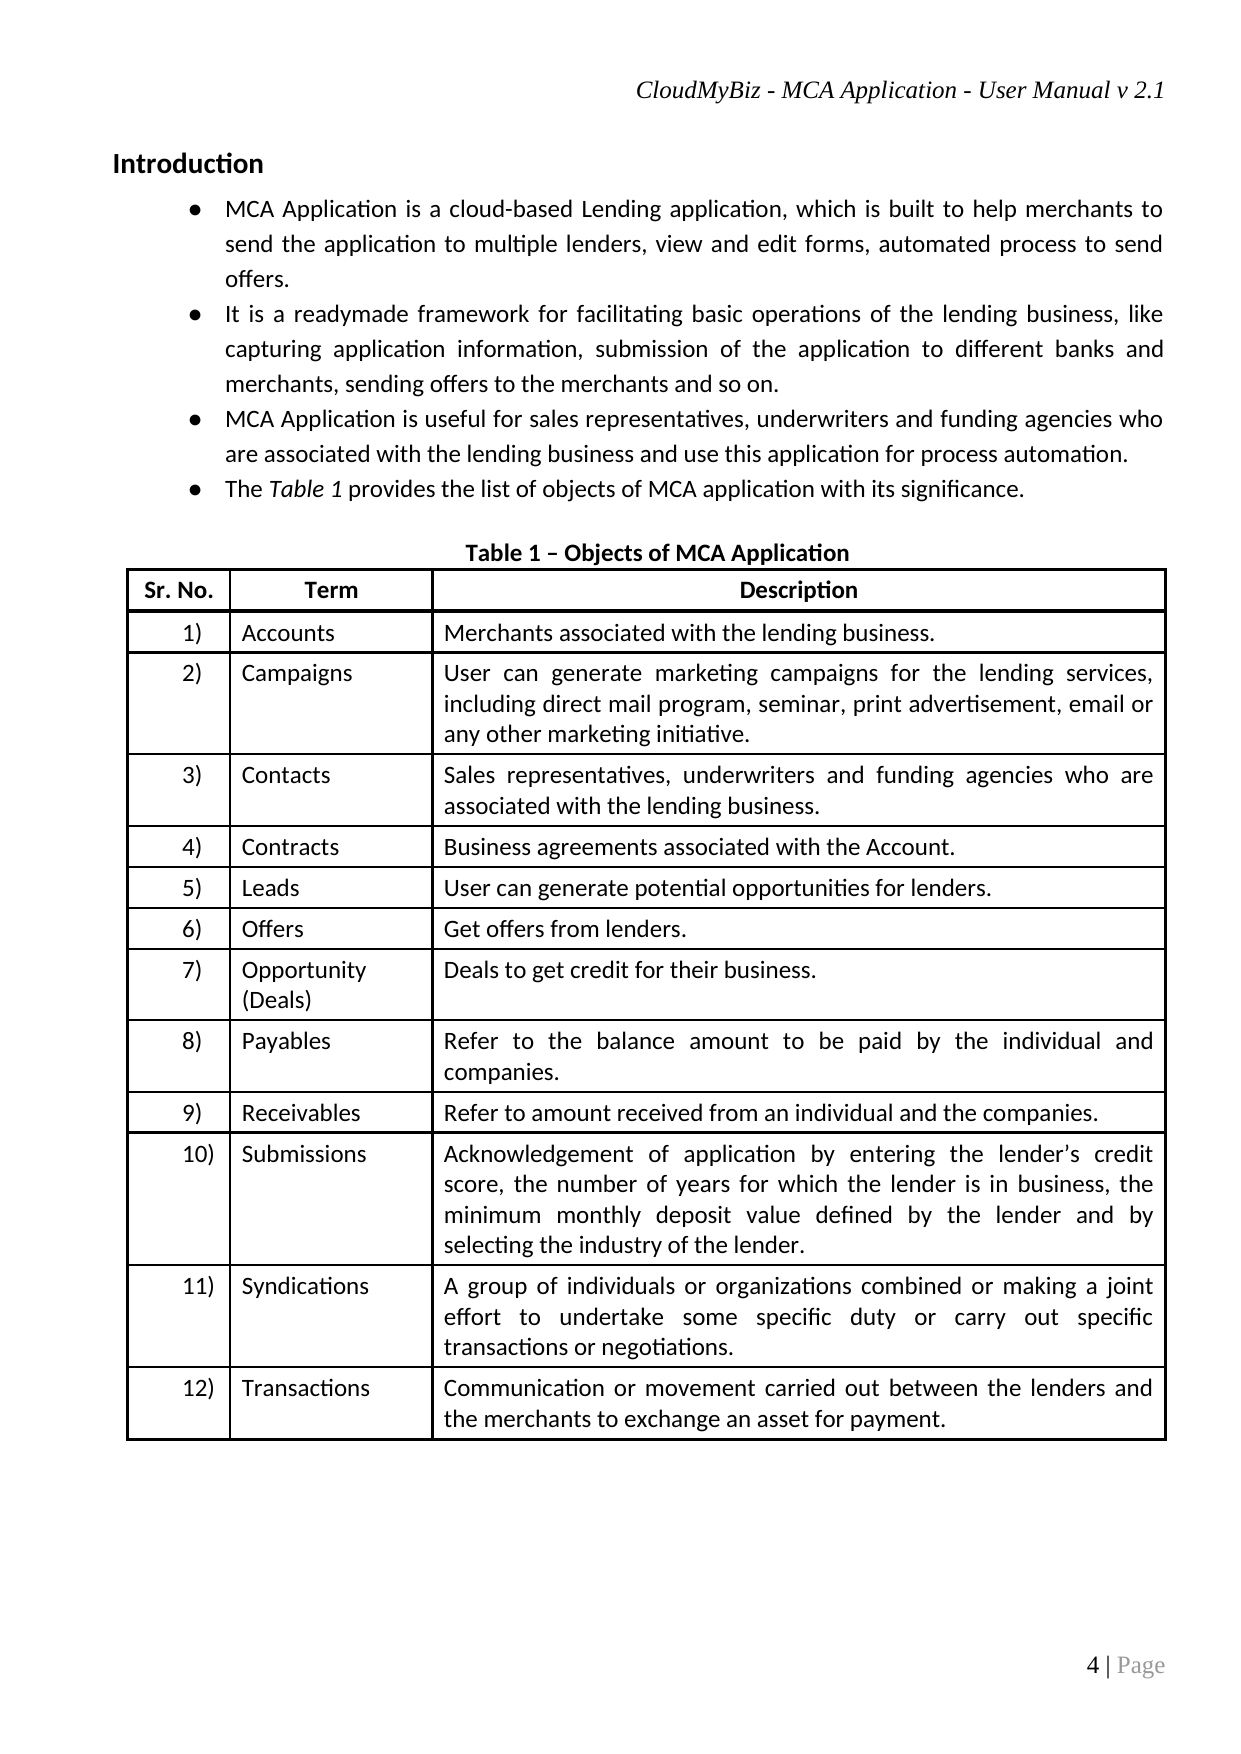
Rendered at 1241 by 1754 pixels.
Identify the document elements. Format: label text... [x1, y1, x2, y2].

table_cell Refer to amount received from an individual and the companies. [434, 1093, 1164, 1131]
table_cell Refer to the balance amount to be paid by the individual and companies. [434, 1021, 1164, 1091]
table_cell [129, 1134, 229, 1264]
list It is a readymade framework for facilitating basic operations of the lending business, like capturing application information, submission of the application to different banks and merchants, sending offers to the merchants and so on. [187, 298, 1165, 399]
table_cell [129, 613, 229, 651]
table_cell A group of individuals or organizations combined or making a joint effort to undertake some specific duty or carry out specific transactions or negotiations. [434, 1266, 1164, 1366]
table_cell [129, 909, 229, 948]
table_cell [129, 868, 229, 907]
table_cell Get offers from lenders. [434, 909, 1164, 948]
table_cell Business agreements associated with the Account. [434, 827, 1164, 866]
table_cell Leads [231, 868, 431, 907]
table_cell [129, 1021, 229, 1091]
table_cell User can generate marketing campaigns for the lending services, including direct mail program, seminar, print advertisement, email or any other marketing initiative. [434, 654, 1164, 753]
table_cell Accounts [231, 613, 431, 651]
table_cell Payables [231, 1021, 431, 1091]
subtitle Introduction [112, 145, 1165, 181]
table_cell [129, 1266, 229, 1366]
table_cell Deals to get credit for their business. [434, 950, 1164, 1019]
table_cell Receivables [231, 1093, 431, 1131]
table_cell Syndications [231, 1266, 431, 1366]
table_cell Sales representatives, underwriters and funding agencies who are associated with the lending business. [434, 755, 1164, 825]
list MCA Application is a cloud-based Lending application, which is built to help merchants to send the application to multiple lenders, view and edit forms, automated process to send offers. [187, 193, 1165, 294]
table_cell Merchants associated with the lending business. [434, 613, 1164, 651]
table_cell [129, 1368, 229, 1437]
table_cell Communication or movement carried out between the lenders and the merchants to exchange an asset for payment. [434, 1368, 1164, 1437]
table_cell Submissions [231, 1134, 431, 1264]
table_header Description [434, 571, 1164, 609]
table_header Sr. No. [129, 571, 229, 609]
text Table 1 – Objects of MCA Application [150, 537, 1165, 567]
table_cell [129, 1093, 229, 1131]
table_cell Contracts [231, 827, 431, 866]
table_cell Opportunity (Deals) [231, 950, 431, 1019]
table_cell [129, 950, 229, 1019]
table_cell Campaigns [231, 654, 431, 753]
table_cell Offers [231, 909, 431, 948]
table_cell [129, 654, 229, 753]
table_cell Acknowledgement of application by entering the lender’s credit score, the number of years for which the lender is in business, the minimum monthly deposit value defined by the lender and by selecting the industry of the lender. [434, 1134, 1164, 1264]
table_cell Transactions [231, 1368, 431, 1437]
table_header Term [231, 571, 431, 609]
list The Table 1 provides the list of objects of MCA application with its significance. [187, 473, 1165, 504]
table_cell [129, 827, 229, 866]
list MCA Application is useful for sales representatives, underwriters and funding agencies who are associated with the lending business and use this application for process automation. [187, 403, 1165, 469]
table_cell Contacts [231, 755, 431, 825]
table_cell [129, 755, 229, 825]
table_cell User can generate potential opportunities for lenders. [434, 868, 1164, 907]
